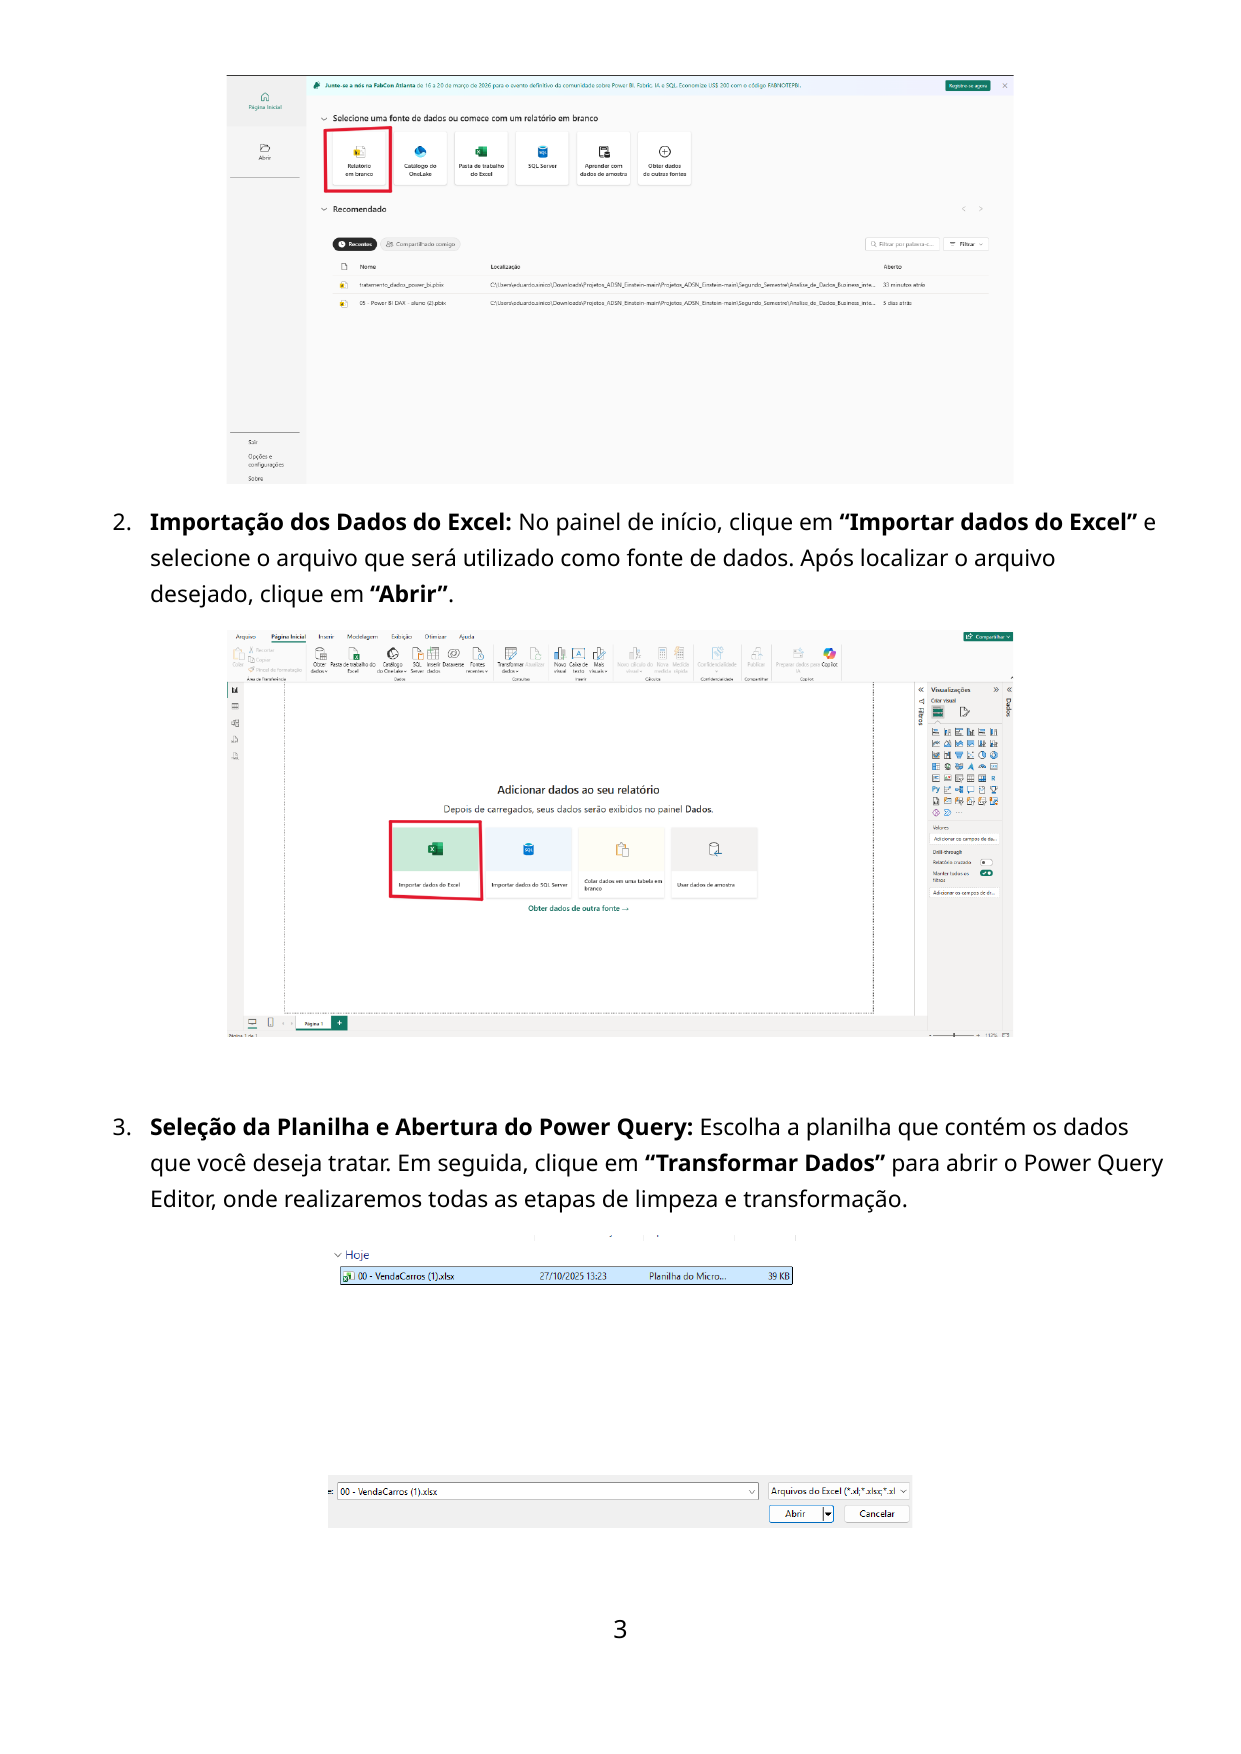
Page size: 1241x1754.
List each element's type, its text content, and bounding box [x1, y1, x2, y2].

picture [328, 1235, 913, 1528]
picture [226, 75, 1014, 484]
picture [227, 630, 1014, 1037]
list Importação dos Dados do Excel: No painel de início, clique em “Importar dados do Excel” e selecione o arquivo que será utilizado como fonte de dados. Após localizar o arquivo desejado, clique em “Abrir”. [112, 506, 1165, 609]
list Seleção da Planilha e Abertura do Power Query: Escolha a planilha que contém os dados que você deseja tratar. Em seguida, clique em “Transformar Dados” para abrir o Power Query Editor, onde realizaremos todas as etapas de limpeza e transformação. [112, 1111, 1165, 1214]
